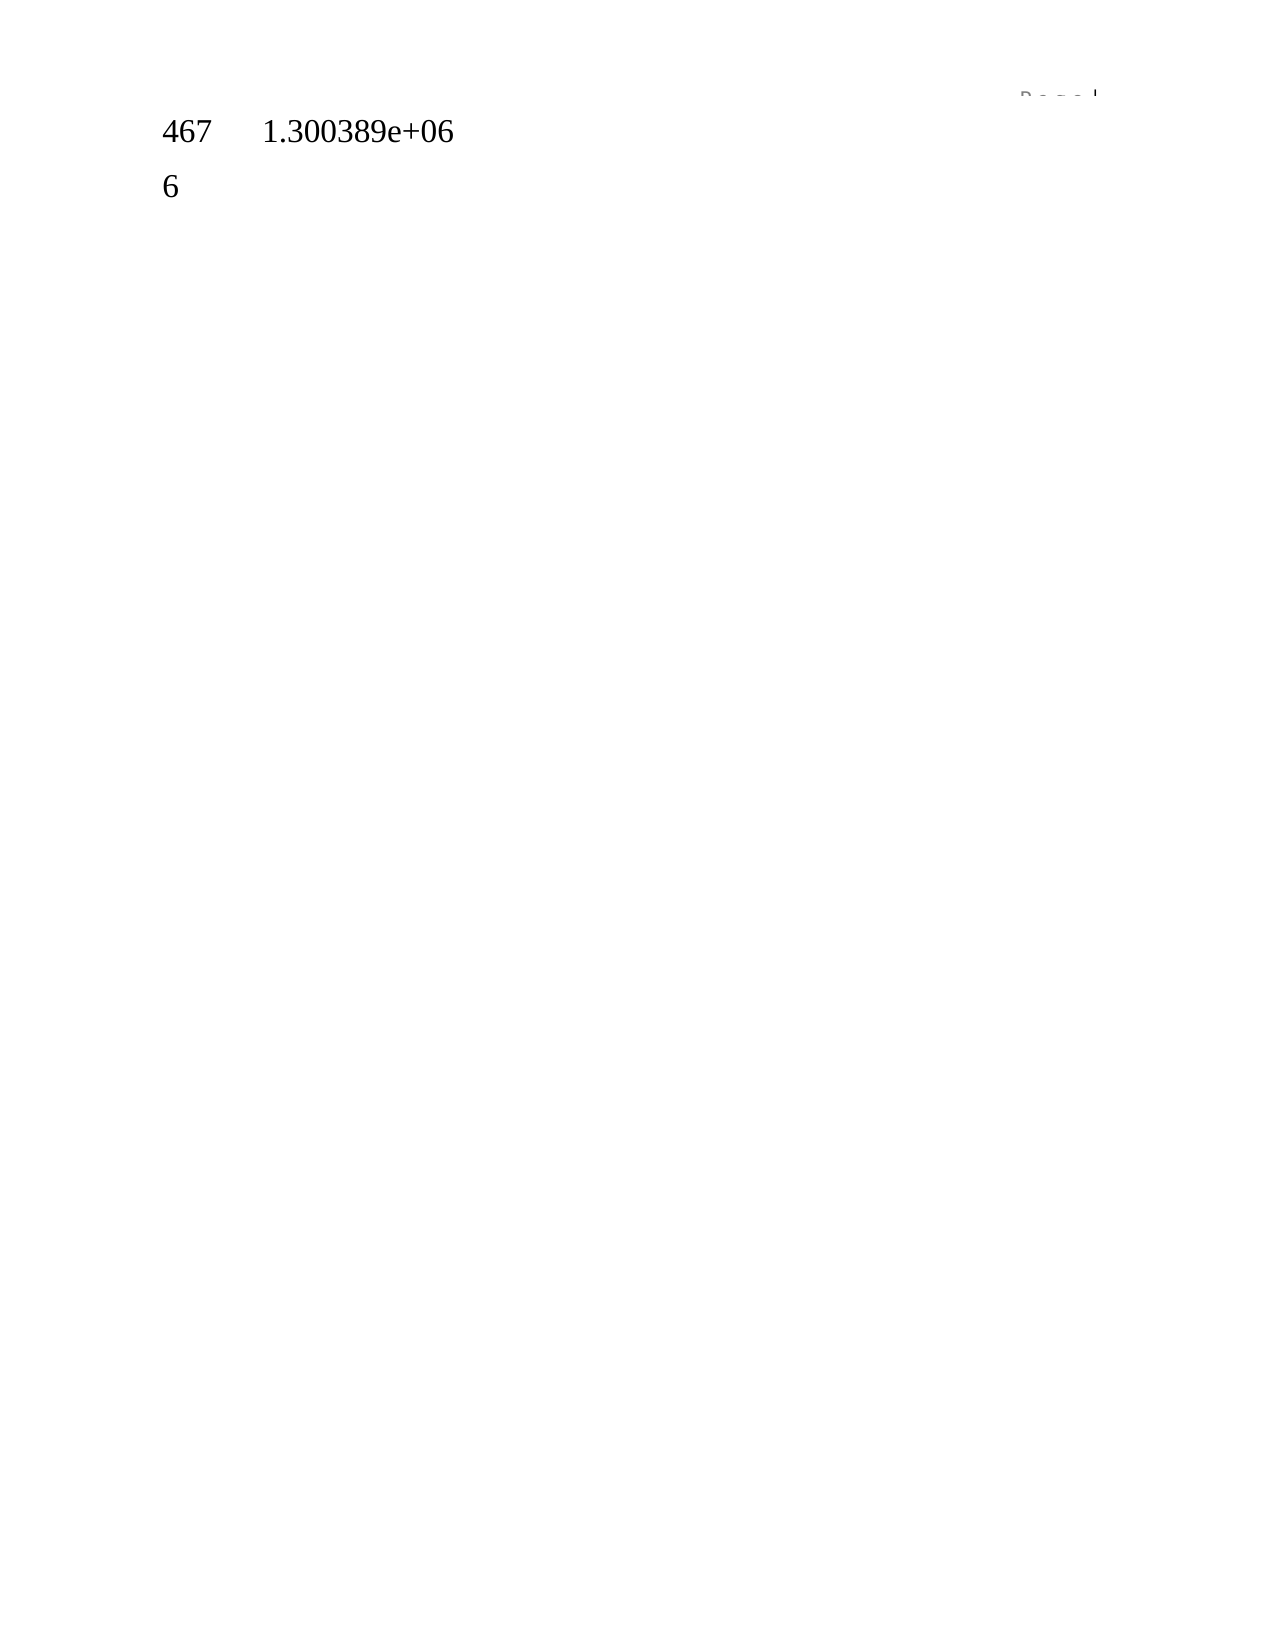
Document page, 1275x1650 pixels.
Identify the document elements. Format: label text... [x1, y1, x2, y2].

table_cell 4676 [146, 102, 234, 217]
table_cell 1.300389e+06 [234, 102, 1122, 217]
